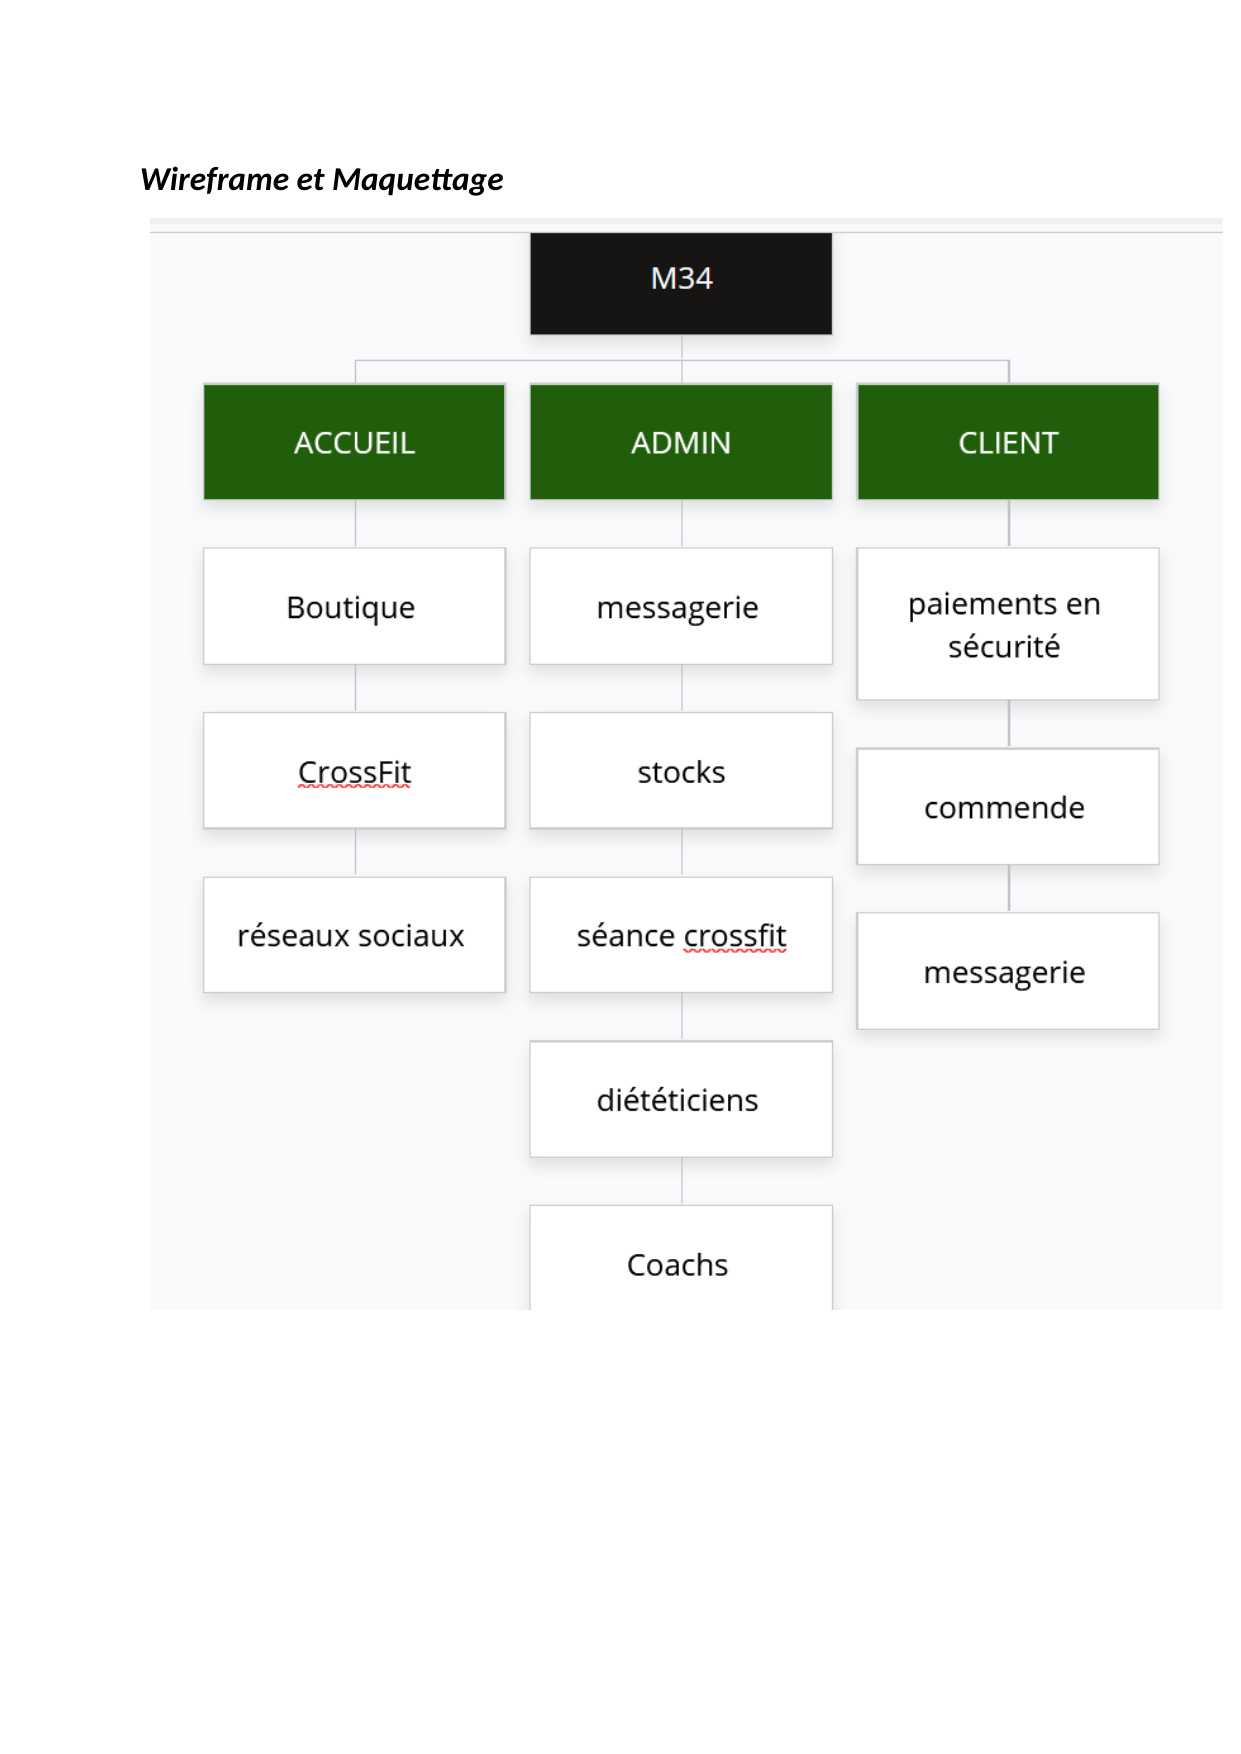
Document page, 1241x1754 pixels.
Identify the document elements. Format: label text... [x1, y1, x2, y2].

text Wireframe et Maquettage [139, 158, 1056, 199]
picture [150, 218, 1223, 1310]
